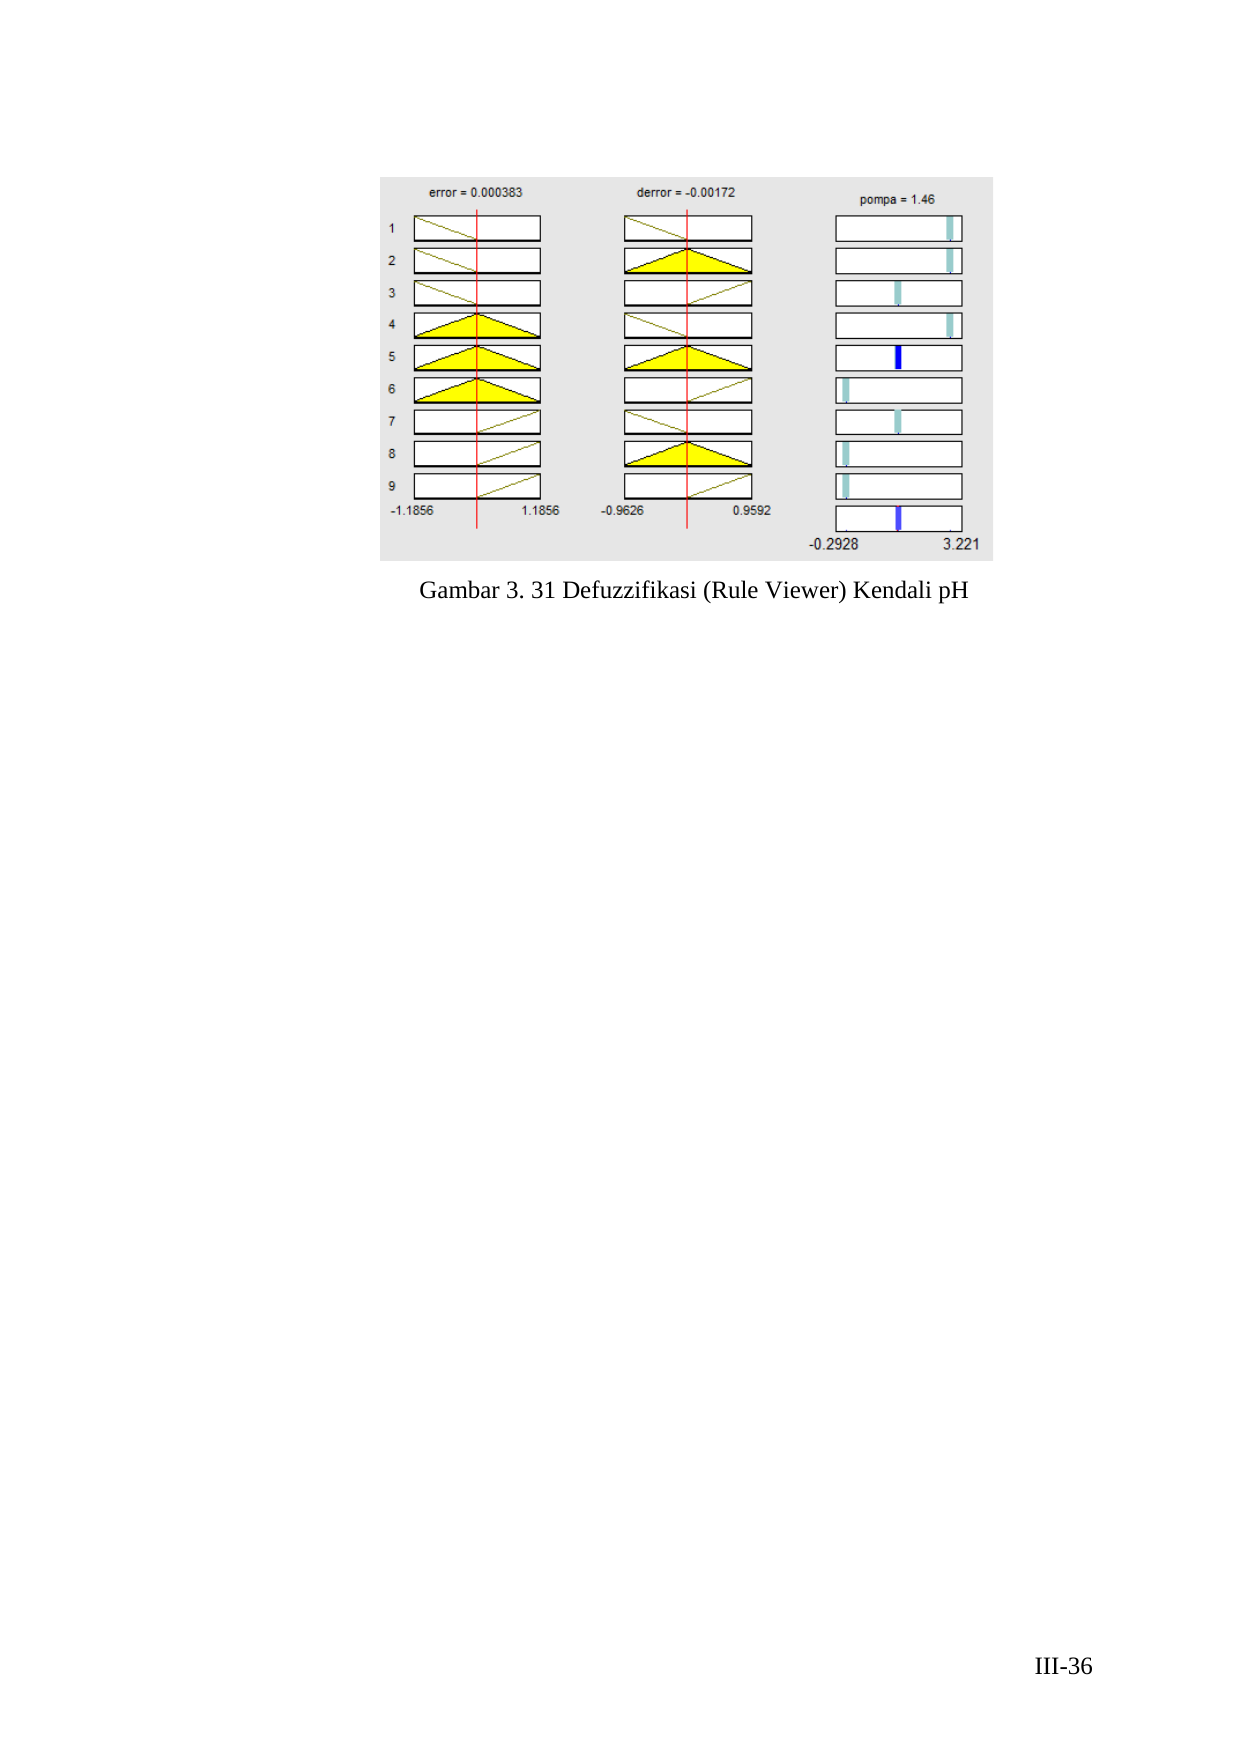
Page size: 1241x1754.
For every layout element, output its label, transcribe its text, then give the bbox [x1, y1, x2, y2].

text Gambar 3. 31 Defuzzifikasi (Rule Viewer) Kendali pH [295, 575, 1092, 603]
picture [380, 177, 994, 561]
